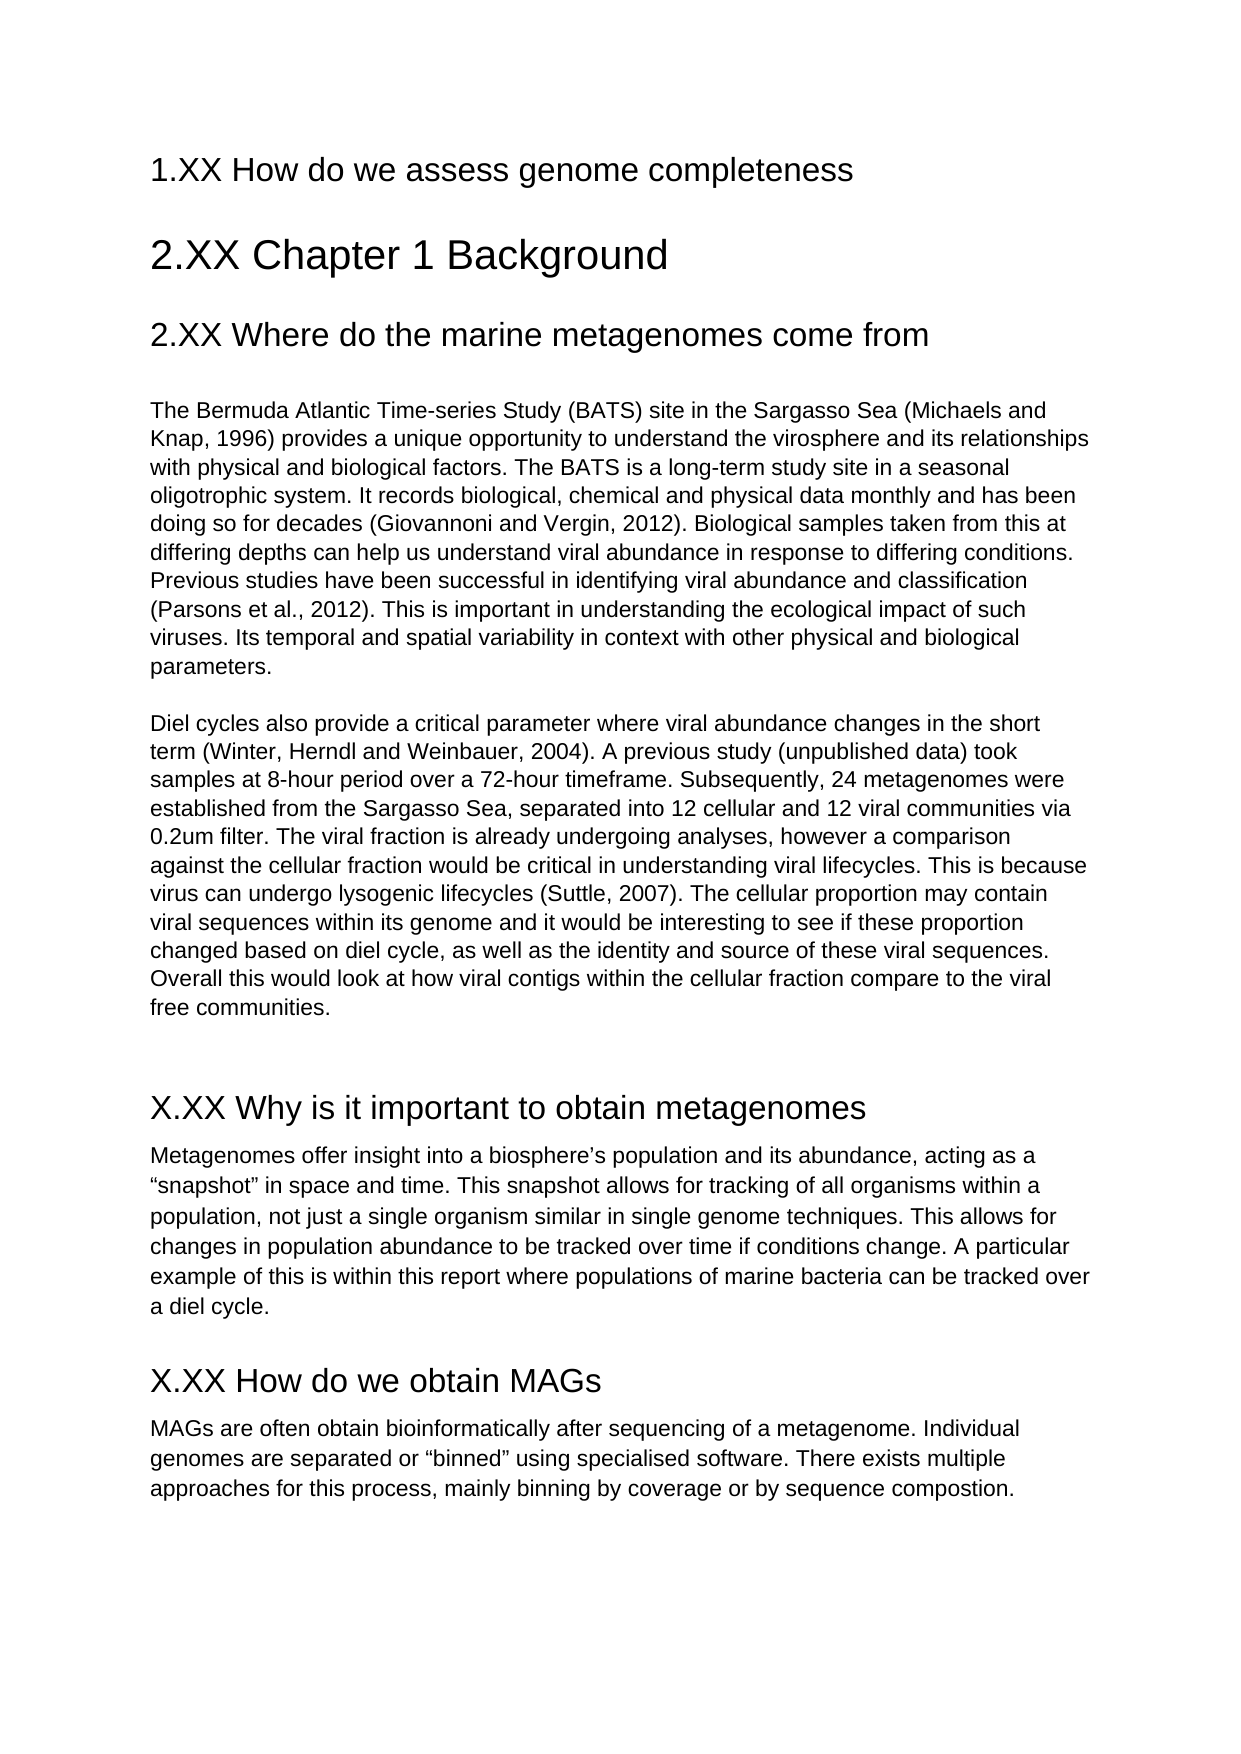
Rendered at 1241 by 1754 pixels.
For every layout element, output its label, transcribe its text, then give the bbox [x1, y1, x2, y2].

subtitle 2.XX Where do the marine metagenomes come from [150, 316, 1090, 354]
subtitle X.XX Why is it important to obtain metagenomes [150, 1088, 1090, 1127]
subtitle 1.XX How do we assess genome completeness [150, 150, 1090, 188]
text The Bermuda Atlantic Time-series Study (BATS) site in the Sargasso Sea (Michaels and Knap, 1996) provides a unique opportunity to understand the virosphere and its relationships with physical and biological factors. The BATS is a long-term study site in a seasonal oligotrophic system. It records biological, chemical and physical data monthly and has been doing so for decades (Giovannoni and Vergin, 2012). Biological samples taken from this at differing depths can help us understand viral abundance in response to differing conditions. Previous studies have been successful in identifying viral abundance and classification (Parsons et al., 2012). This is important in understanding the ecological impact of such viruses. Its temporal and spatial variability in context with other physical and biological parameters. [150, 397, 1090, 679]
text MAGs are often obtain bioinformatically after sequencing of a metagenome. Individual genomes are separated or “binned” using specialised software. There exists multiple approaches for this process, mainly binning by coverage or by sequence compostion. [150, 1415, 1090, 1502]
text Diel cycles also provide a critical parameter where viral abundance changes in the short term (Winter, Herndl and Weinbauer, 2004). A previous study (unpublished data) took samples at 8-hour period over a 72-hour timeframe. Subsequently, 24 metagenomes were established from the Sargasso Sea, separated into 12 cellular and 12 viral communities via 0.2um filter. The viral fraction is already undergoing analyses, however a comparison against the cellular fraction would be critical in understanding viral lifecycles. This is because virus can undergo lysogenic lifecycles (Suttle, 2007). The cellular proportion may contain viral sequences within its genome and it would be interesting to see if these proportion changed based on diel cycle, as well as the identity and source of these viral sequences. Overall this would look at how viral contigs within the cellular fraction compare to the viral free communities. [150, 709, 1090, 1020]
subtitle X.XX How do we obtain MAGs [150, 1361, 1090, 1399]
subtitle 2.XX Chapter 1 Background [150, 230, 1090, 278]
text Metagenomes offer insight into a biosphere’s population and its abundance, acting as a “snapshot” in space and time. This snapshot allows for tracking of all organisms within a population, not just a single organism similar in single genome techniques. This allows for changes in population abundance to be tracked over time if conditions change. A particular example of this is within this report where populations of marine bacteria can be tracked over a diel cycle. [150, 1142, 1090, 1319]
